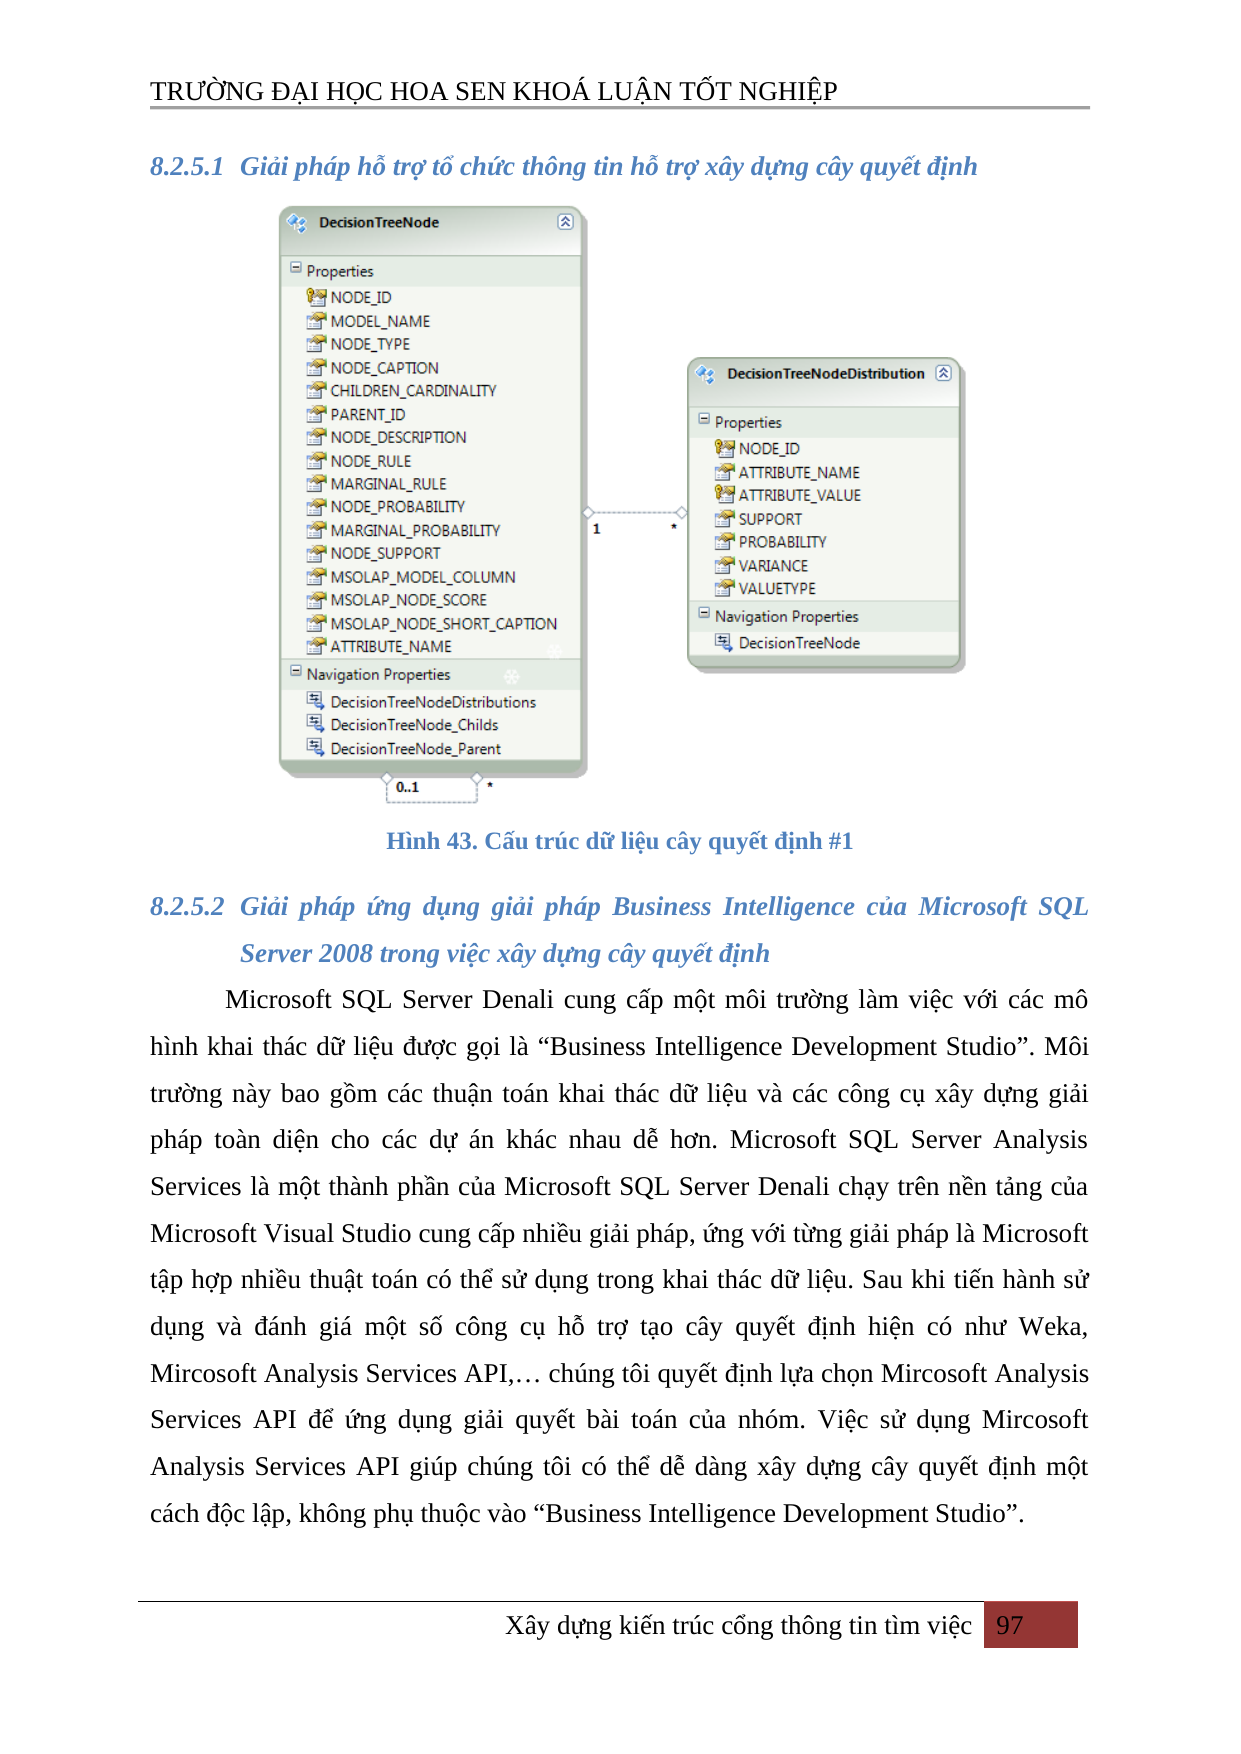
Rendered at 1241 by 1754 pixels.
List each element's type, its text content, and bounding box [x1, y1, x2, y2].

subtitle Giải pháp ứng dụng giải pháp Business Intelligence của Microsoft SQL Server 2008 trong việc xây dựng cây quyết định [150, 890, 1090, 968]
text Microsoft SQL Server Denali cung cấp một môi trường làm việc với các mô hình khai thác dữ liệu được gọi là “Business Intelligence Development Studio”. Môi trường này bao gồm các thuận toán khai thác dữ liệu và các công cụ xây dựng giải pháp toàn diện cho các dự án khác nhau dễ hơn. Microsoft SQL Server Analysis Services là một thành phần của Microsoft SQL Server Denali chạy trên nền tảng của Microsoft Visual Studio cung cấp nhiều giải pháp, ứng với từng giải pháp là Microsoft tập hợp nhiều thuật toán có thể sử dụng trong khai thác dữ liệu. Sau khi tiến hành sử dụng và đánh giá một số công cụ hỗ trợ tạo cây quyết định hiện có như Weka, Mircosoft Analysis Services API,… chúng tôi quyết định lựa chọn Mircosoft Analysis Services API để ứng dụng giải quyết bài toán của nhóm. Việc sử dụng Mircosoft Analysis Services API giúp chúng tôi có thể dễ dàng xây dựng cây quyết định một cách độc lập, không phụ thuộc vào “Business Intelligence Development Studio”. [150, 984, 1090, 1528]
picture [274, 196, 967, 811]
text Hình 43. Cấu trúc dữ liệu cây quyết định #1 [150, 826, 1090, 855]
subtitle Giải pháp hỗ trợ tổ chức thông tin hỗ trợ xây dựng cây quyết định [150, 150, 1090, 181]
